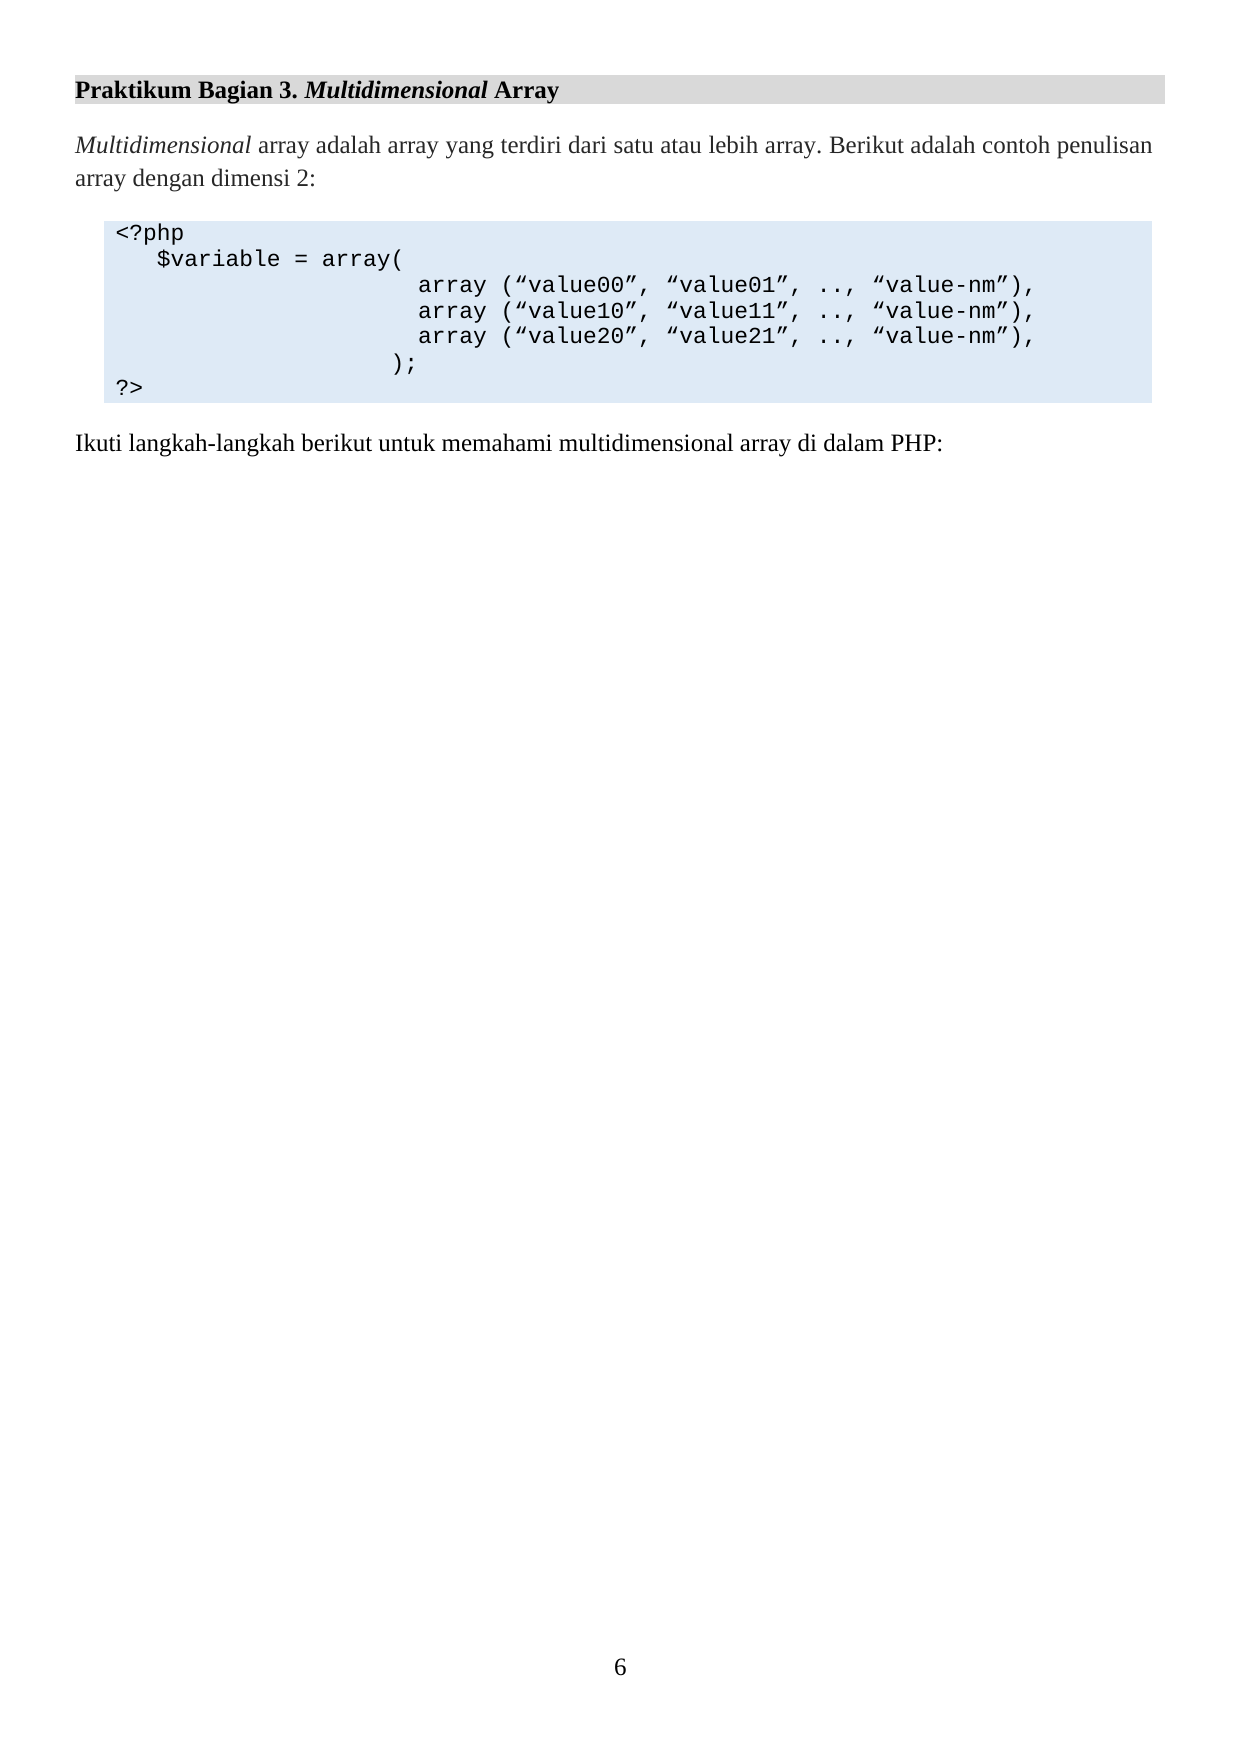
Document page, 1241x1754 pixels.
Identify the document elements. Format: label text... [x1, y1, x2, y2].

text Ikuti langkah-langkah berikut untuk memahami multidimensional array di dalam PHP: [75, 428, 1153, 456]
table_header <?php $variable = array( array (“value00”, “value01”, .., “value-nm”), array (“value10”, “value11”, .., “value-nm”), array (“value20”, “value21”, .., “value-nm”), ); ?> [104, 221, 1152, 403]
text Praktikum Bagian 3. Multidimensional Array [75, 75, 1165, 104]
text Multidimensional array adalah array yang terdiri dari satu atau lebih array. Berikut adalah contoh penulisan array dengan dimensi 2: [75, 159, 1153, 192]
